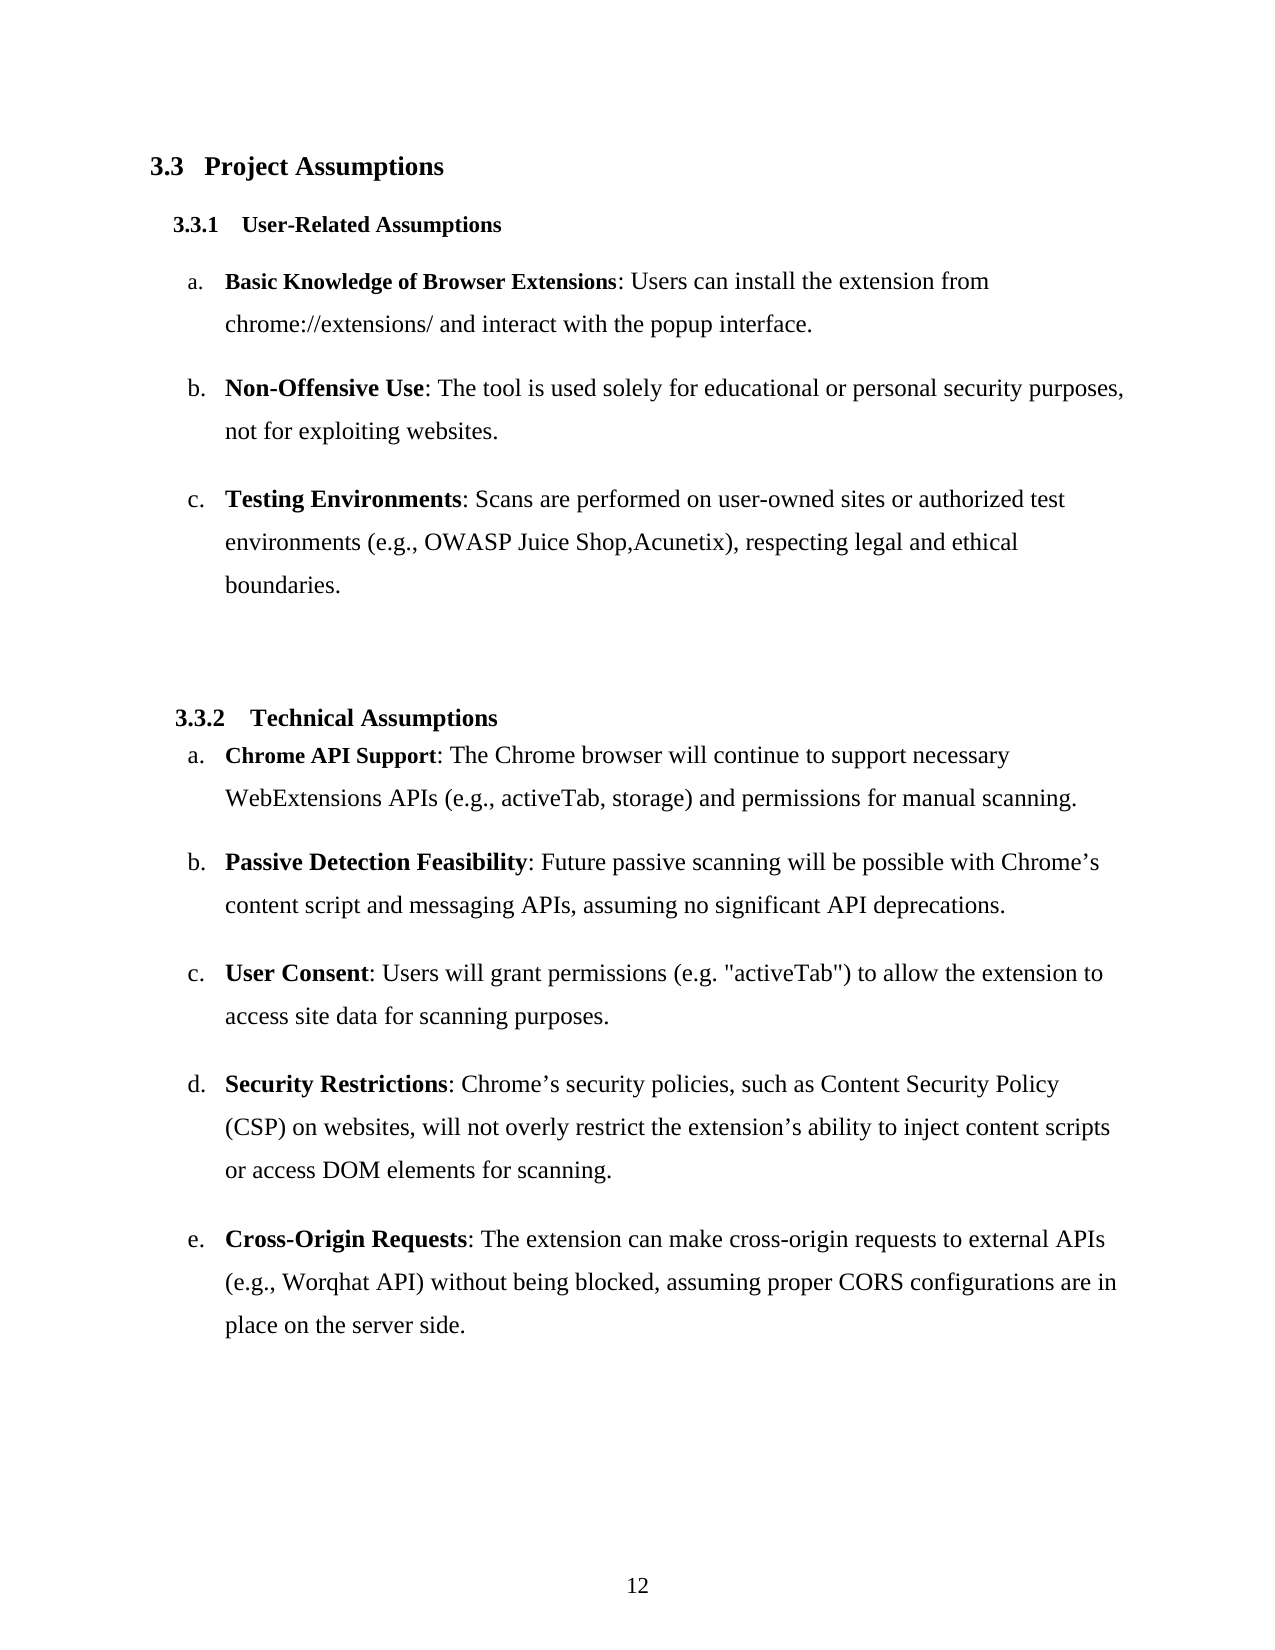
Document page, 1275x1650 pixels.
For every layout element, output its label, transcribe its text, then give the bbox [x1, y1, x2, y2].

subtitle 3.3.2 Technical Assumptions [150, 703, 1125, 731]
list User Consent: Users will grant permissions (e.g. "activeTab") to allow the extension to access site data for scanning purposes. [187, 958, 1125, 1030]
list Non-Offensive Use: The tool is used solely for educational or personal security purposes, not for exploiting websites. [187, 373, 1125, 445]
list Cross-Origin Requests: The extension can make cross-origin requests to external APIs (e.g., Worqhat API) without being blocked, assuming proper CORS configurations are in place on the server side. [187, 1224, 1125, 1339]
subtitle 3.3.1 User-Related Assumptions [150, 211, 1125, 237]
list Security Restrictions: Chrome’s security policies, such as Content Security Policy (CSP) on websites, will not overly restrict the extension’s ability to inject content scripts or access DOM elements for scanning. [187, 1069, 1125, 1184]
list Passive Detection Feasibility: Future passive scanning will be possible with Chrome’s content script and messaging APIs, assuming no significant API deprecations. [187, 847, 1125, 919]
list Testing Environments: Scans are performed on user-owned sites or authorized test environments (e.g., OWASP Juice Shop,Acunetix), respecting legal and ethical boundaries. [187, 484, 1125, 599]
list Chrome API Support: The Chrome browser will continue to support necessary WebExtensions APIs (e.g., activeTab, storage) and permissions for manual scanning. [187, 740, 1125, 812]
subtitle 3.3 Project Assumptions [150, 150, 1125, 181]
list Basic Knowledge of Browser Extensions: Users can install the extension from chrome://extensions/ and interact with the popup interface. [187, 266, 1125, 338]
